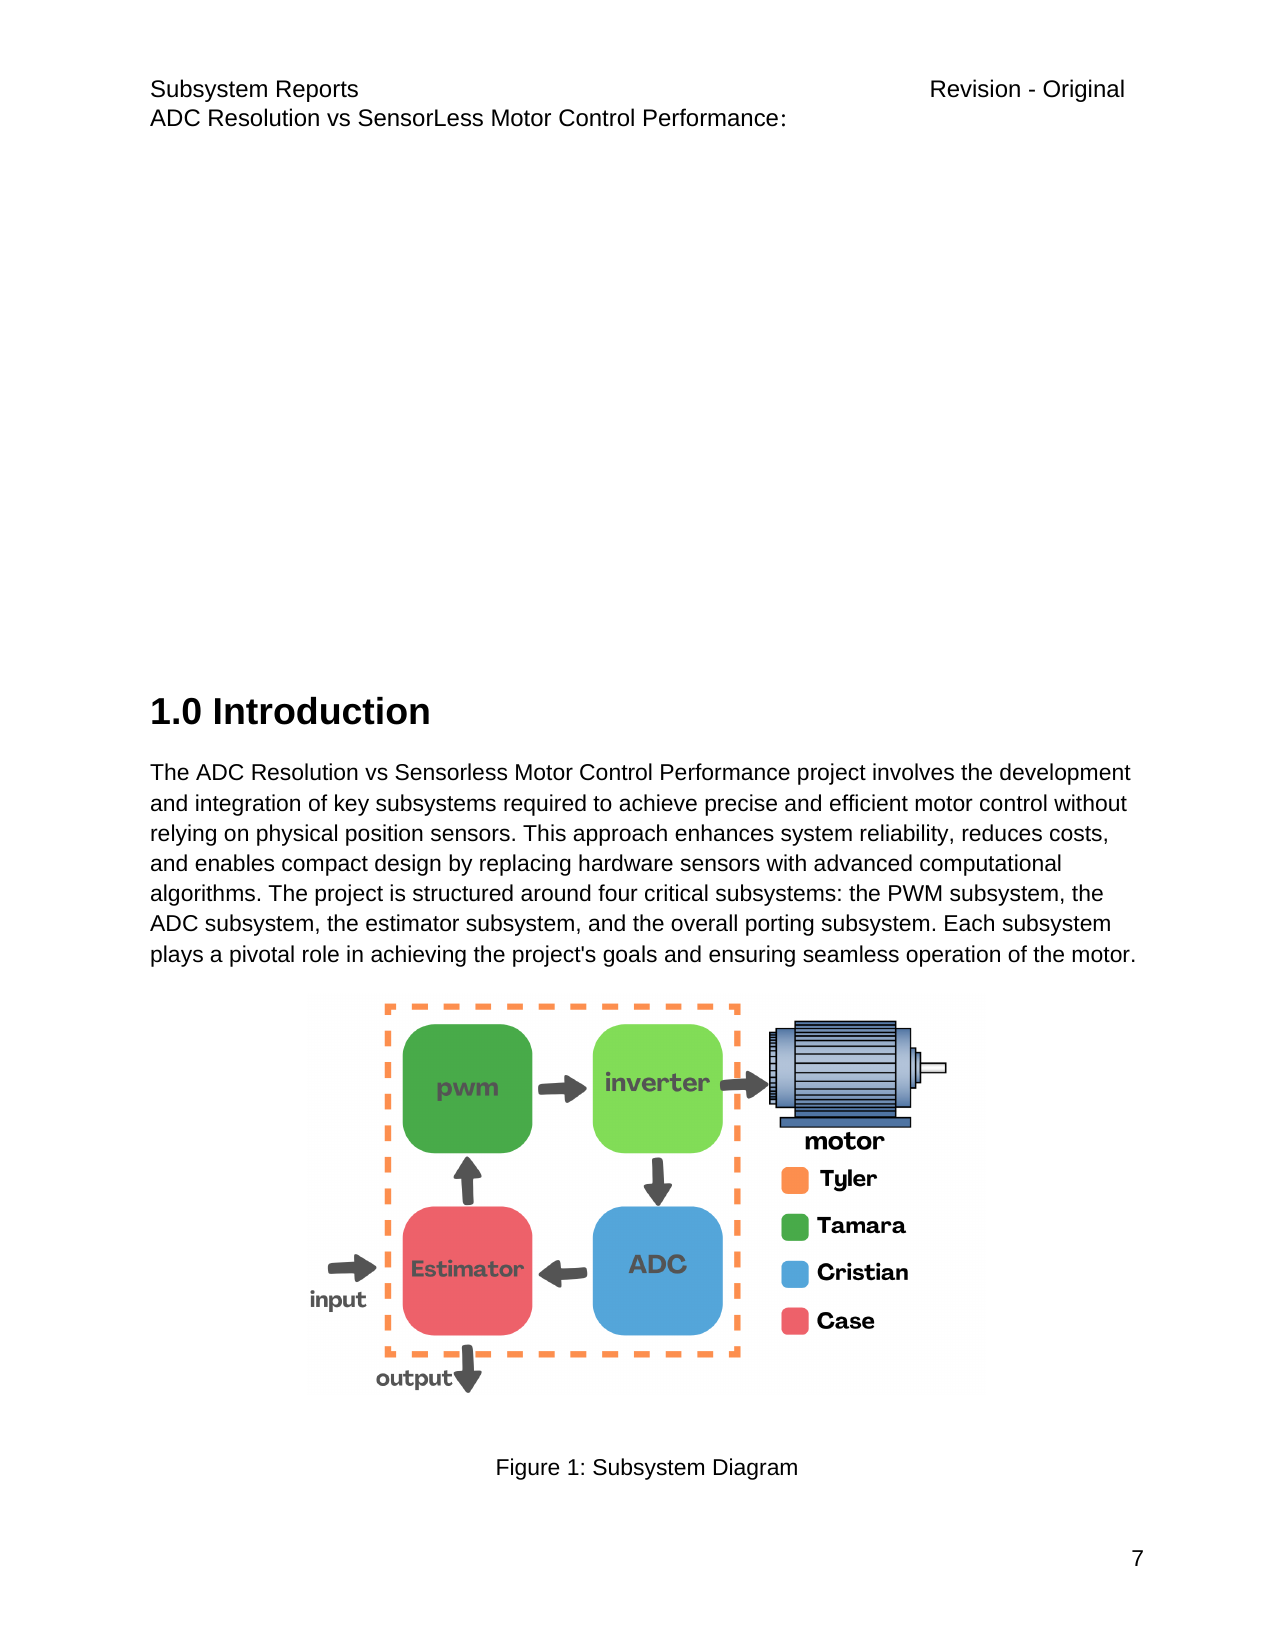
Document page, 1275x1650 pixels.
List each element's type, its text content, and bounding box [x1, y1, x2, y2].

text Figure 1: Subsystem Diagram [150, 1454, 1144, 1480]
subtitle 1.0 Introduction [150, 689, 1144, 732]
text The ADC Resolution vs Sensorless Motor Control Performance project involves the development and integration of key subsystems required to achieve precise and efficient motor control without relying on physical position sensors. This approach enhances system reliability, reduces costs, and enables compact design by replacing hardware sensors with advanced computational algorithms. The project is structured around four critical subsystems: the PWM subsystem, the ADC subsystem, the estimator subsystem, and the overall porting subsystem. Each subsystem plays a pivotal role in achieving the project's goals and ensuring seamless operation of the motor. [150, 759, 1144, 967]
picture [307, 993, 987, 1395]
